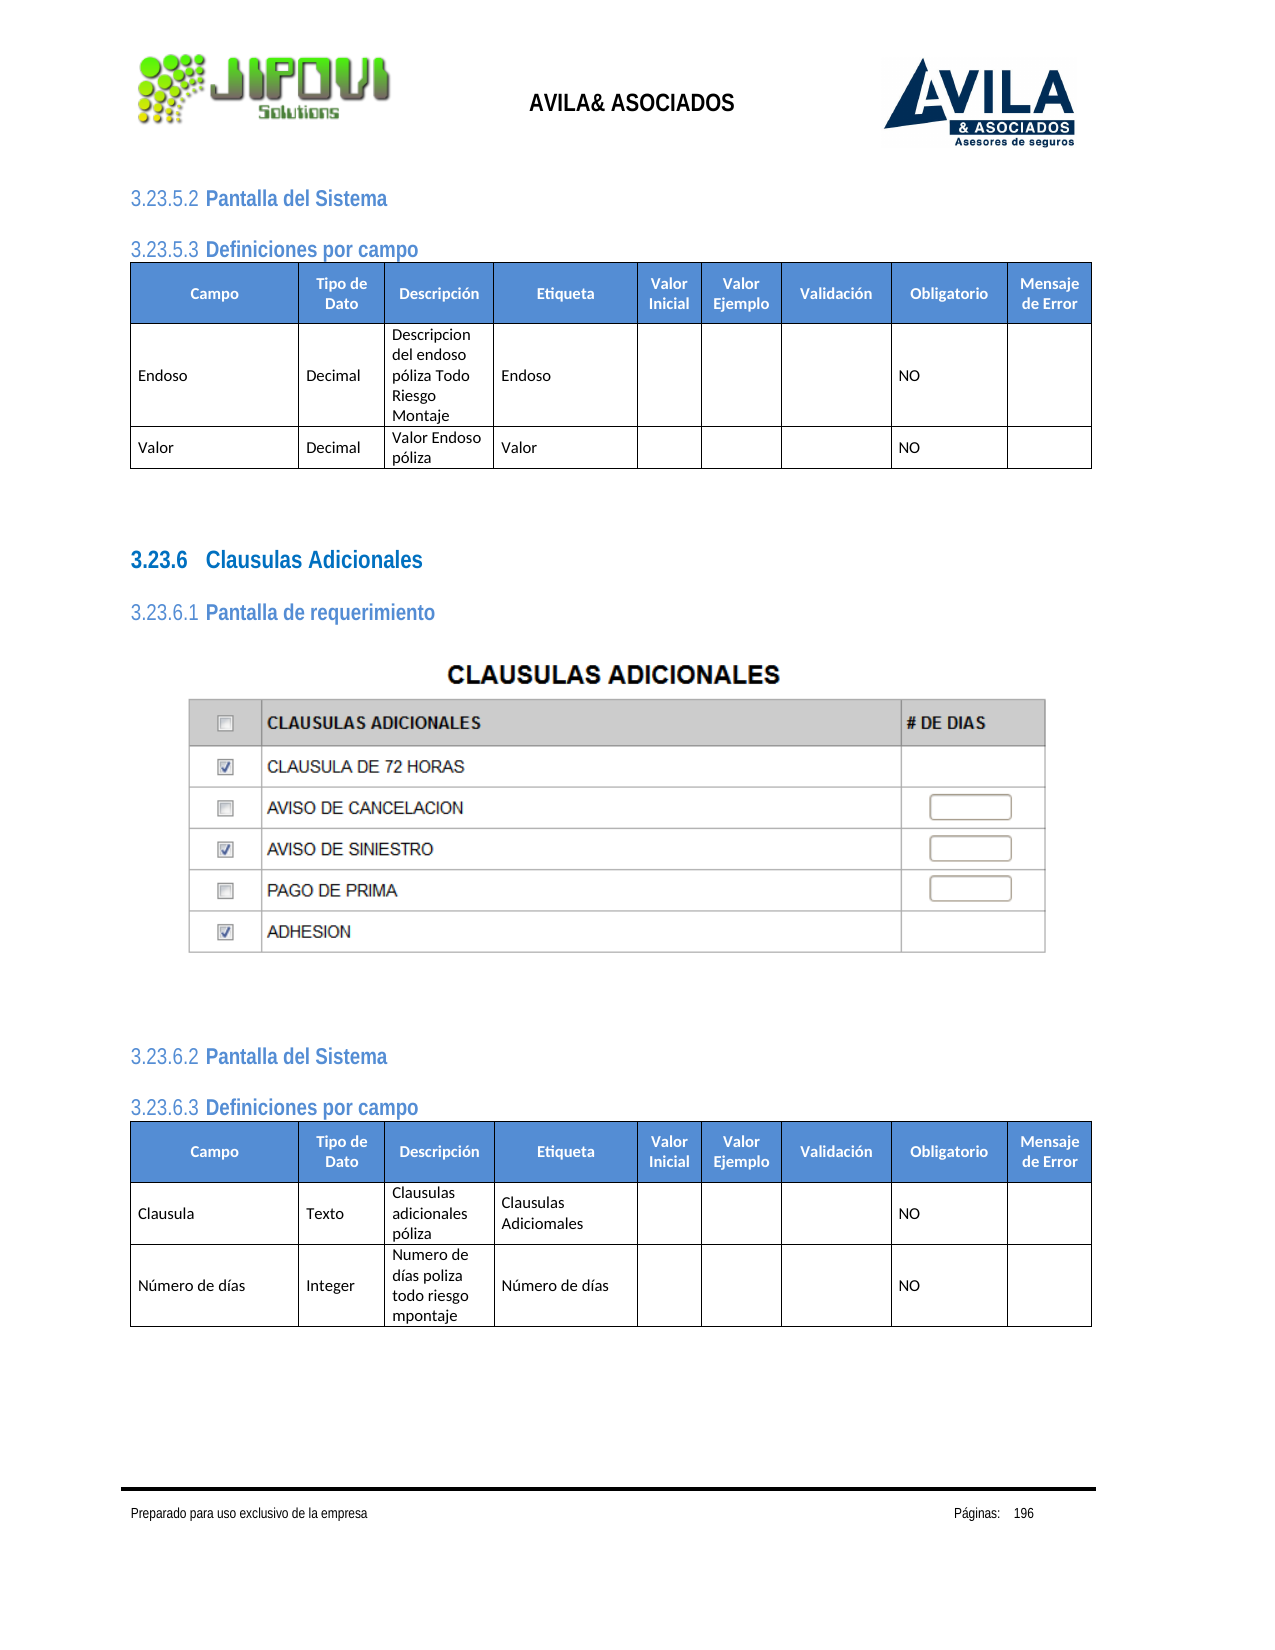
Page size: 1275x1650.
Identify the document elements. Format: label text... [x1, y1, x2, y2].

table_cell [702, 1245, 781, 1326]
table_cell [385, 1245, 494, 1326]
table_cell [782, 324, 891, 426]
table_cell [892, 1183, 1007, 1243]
picture [131, 47, 394, 128]
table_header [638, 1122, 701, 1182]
picture [151, 650, 1072, 1018]
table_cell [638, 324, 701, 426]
subtitle Definiciones por campo [131, 236, 1092, 262]
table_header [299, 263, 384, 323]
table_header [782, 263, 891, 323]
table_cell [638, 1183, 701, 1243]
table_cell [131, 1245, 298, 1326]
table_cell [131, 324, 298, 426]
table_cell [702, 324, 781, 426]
subtitle Pantalla de requerimiento [131, 598, 1092, 625]
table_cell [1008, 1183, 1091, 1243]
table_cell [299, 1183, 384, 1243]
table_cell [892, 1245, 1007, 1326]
subtitle Definiciones por campo [131, 1094, 1092, 1121]
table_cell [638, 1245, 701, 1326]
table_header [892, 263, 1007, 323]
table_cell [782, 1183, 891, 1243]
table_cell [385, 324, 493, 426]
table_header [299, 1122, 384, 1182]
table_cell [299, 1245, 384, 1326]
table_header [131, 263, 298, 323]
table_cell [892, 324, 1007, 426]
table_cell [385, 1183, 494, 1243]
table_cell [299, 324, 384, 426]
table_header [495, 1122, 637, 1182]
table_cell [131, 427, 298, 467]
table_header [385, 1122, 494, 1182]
subtitle Pantalla del Sistema [131, 1043, 1092, 1069]
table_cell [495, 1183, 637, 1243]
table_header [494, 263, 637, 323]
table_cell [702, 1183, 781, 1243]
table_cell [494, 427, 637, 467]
subtitle Pantalla del Sistema [131, 184, 1092, 211]
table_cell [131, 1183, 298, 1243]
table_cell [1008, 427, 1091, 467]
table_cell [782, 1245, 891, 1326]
subtitle Clausulas Adicionales [131, 545, 1092, 573]
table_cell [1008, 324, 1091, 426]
picture [881, 57, 1077, 148]
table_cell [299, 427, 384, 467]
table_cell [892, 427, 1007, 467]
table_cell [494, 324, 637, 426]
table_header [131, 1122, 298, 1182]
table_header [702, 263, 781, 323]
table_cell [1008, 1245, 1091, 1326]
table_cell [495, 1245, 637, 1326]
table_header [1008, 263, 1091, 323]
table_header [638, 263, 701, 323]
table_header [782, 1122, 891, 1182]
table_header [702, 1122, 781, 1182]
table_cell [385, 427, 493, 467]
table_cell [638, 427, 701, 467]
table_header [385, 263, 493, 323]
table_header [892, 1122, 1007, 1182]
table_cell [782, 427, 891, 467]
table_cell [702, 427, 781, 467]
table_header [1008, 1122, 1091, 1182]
